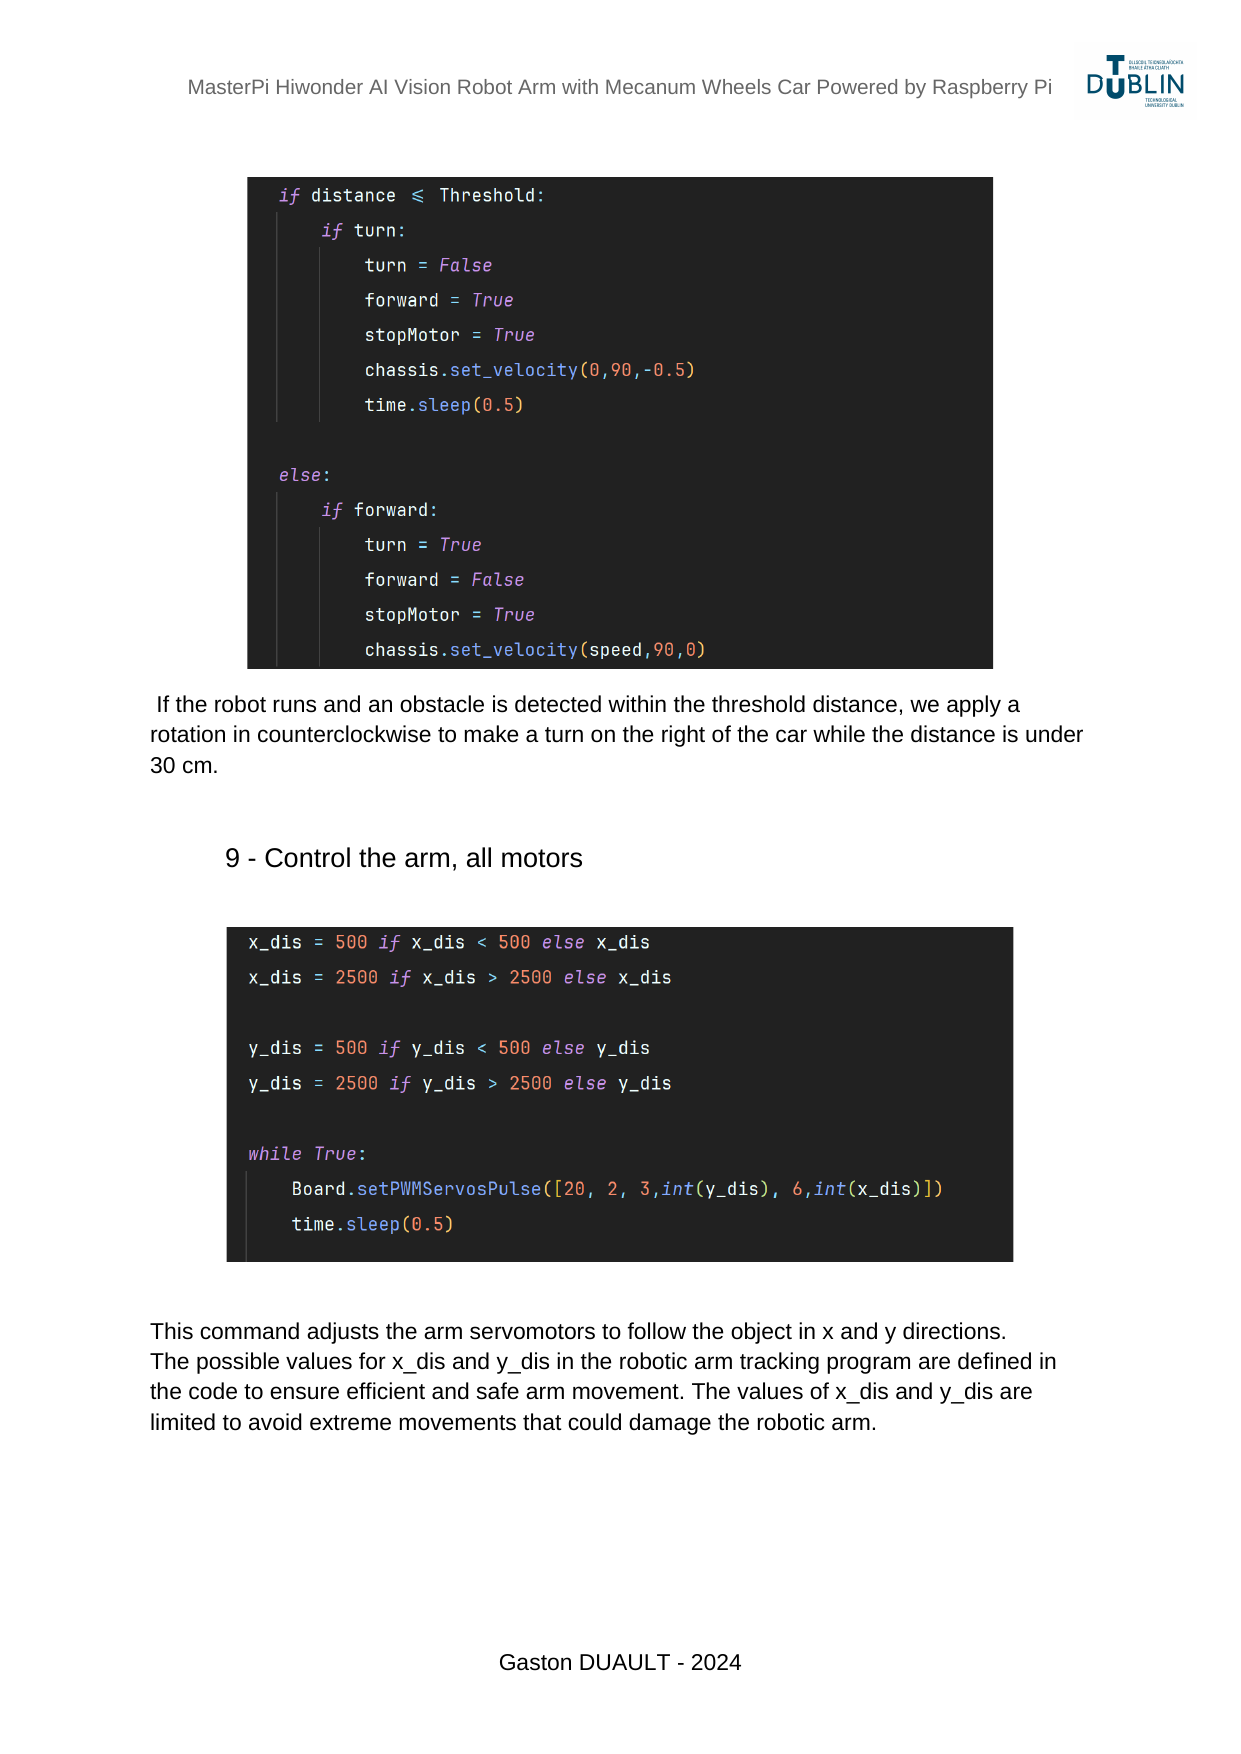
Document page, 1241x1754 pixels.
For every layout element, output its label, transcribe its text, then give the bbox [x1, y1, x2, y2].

picture [247, 177, 994, 669]
picture [1073, 42, 1198, 120]
text This command adjusts the arm servomotors to follow the object in x and y directions. [150, 1318, 1090, 1344]
text The possible values for x_dis and y_dis in the robotic arm tracking program are defined in the code to ensure efficient and safe arm movement. The values of x_dis and y_dis are limited to avoid extreme movements that could damage the robotic arm. [150, 1348, 1090, 1435]
subtitle 9 - Control the arm, all motors [150, 842, 1090, 873]
picture [226, 927, 1014, 1262]
